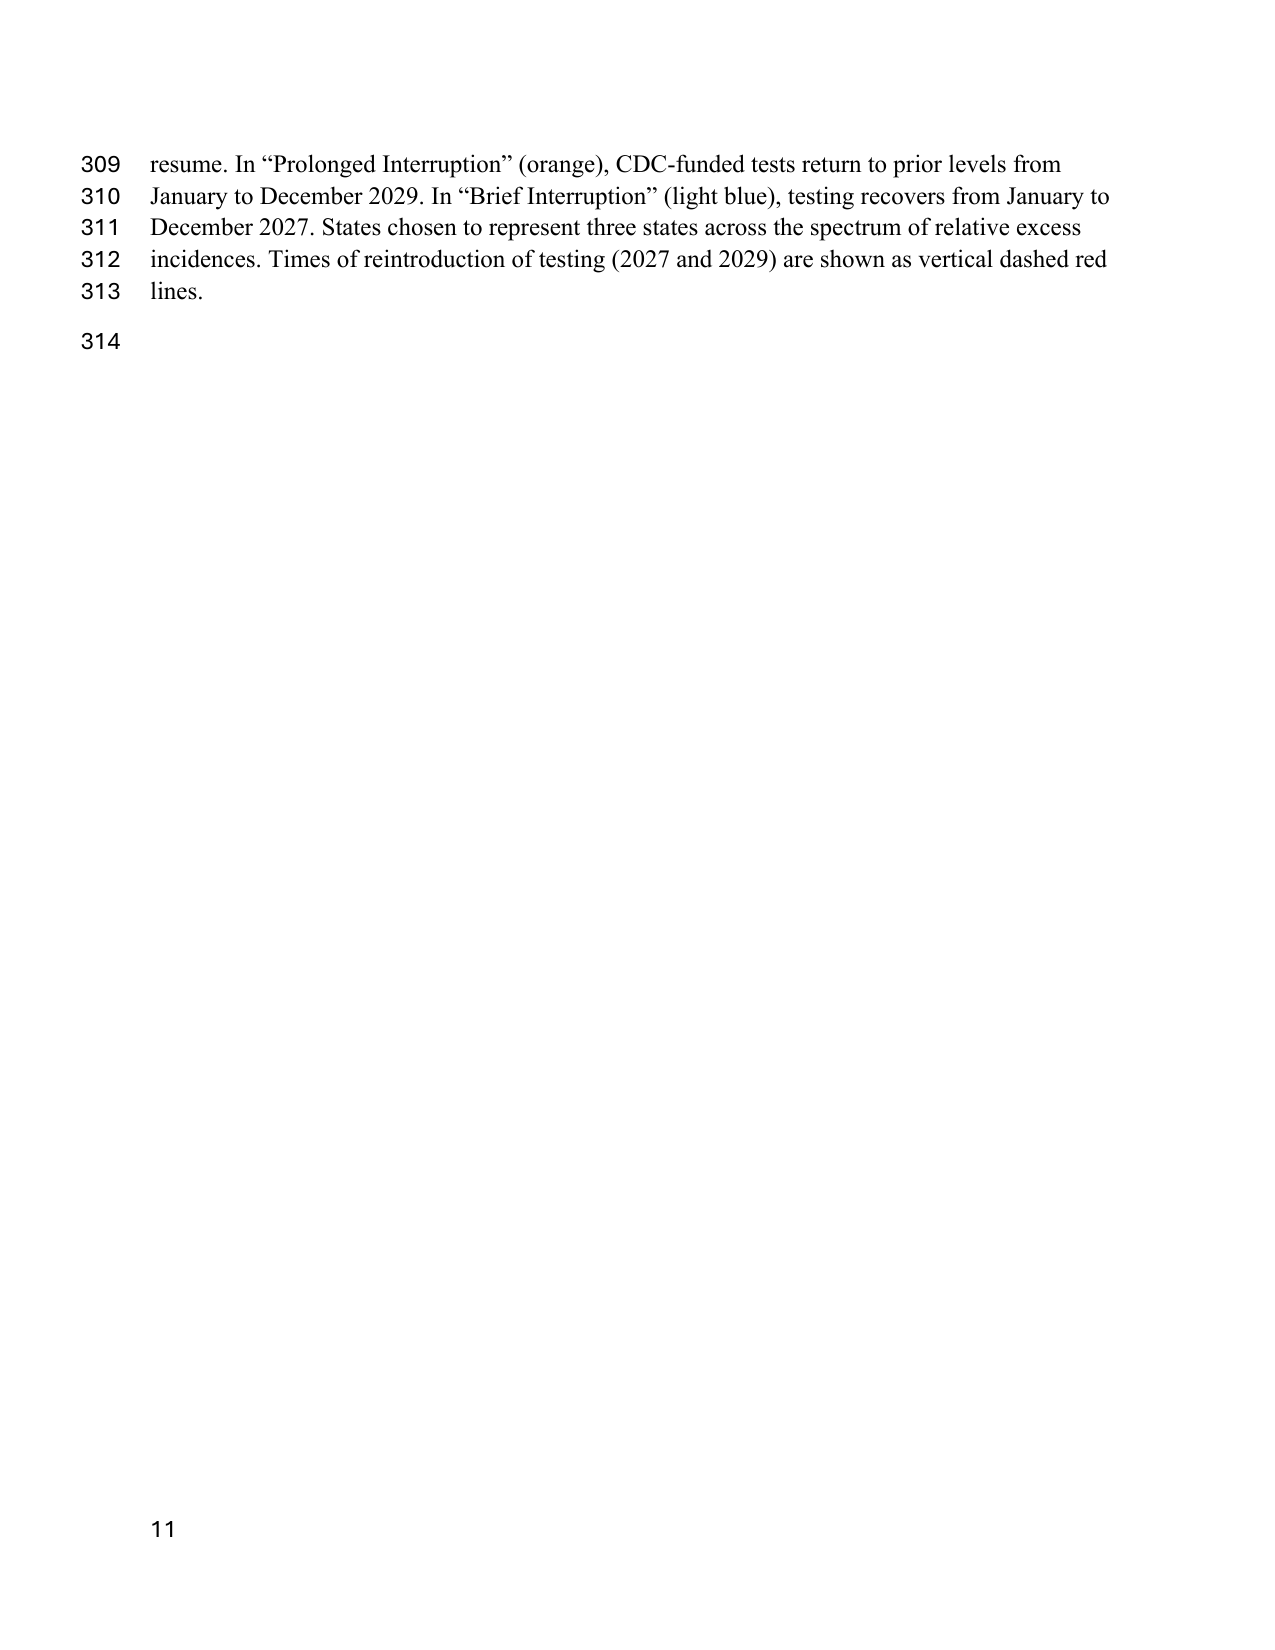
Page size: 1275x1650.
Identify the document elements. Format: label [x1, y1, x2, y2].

text [150, 150, 1125, 305]
